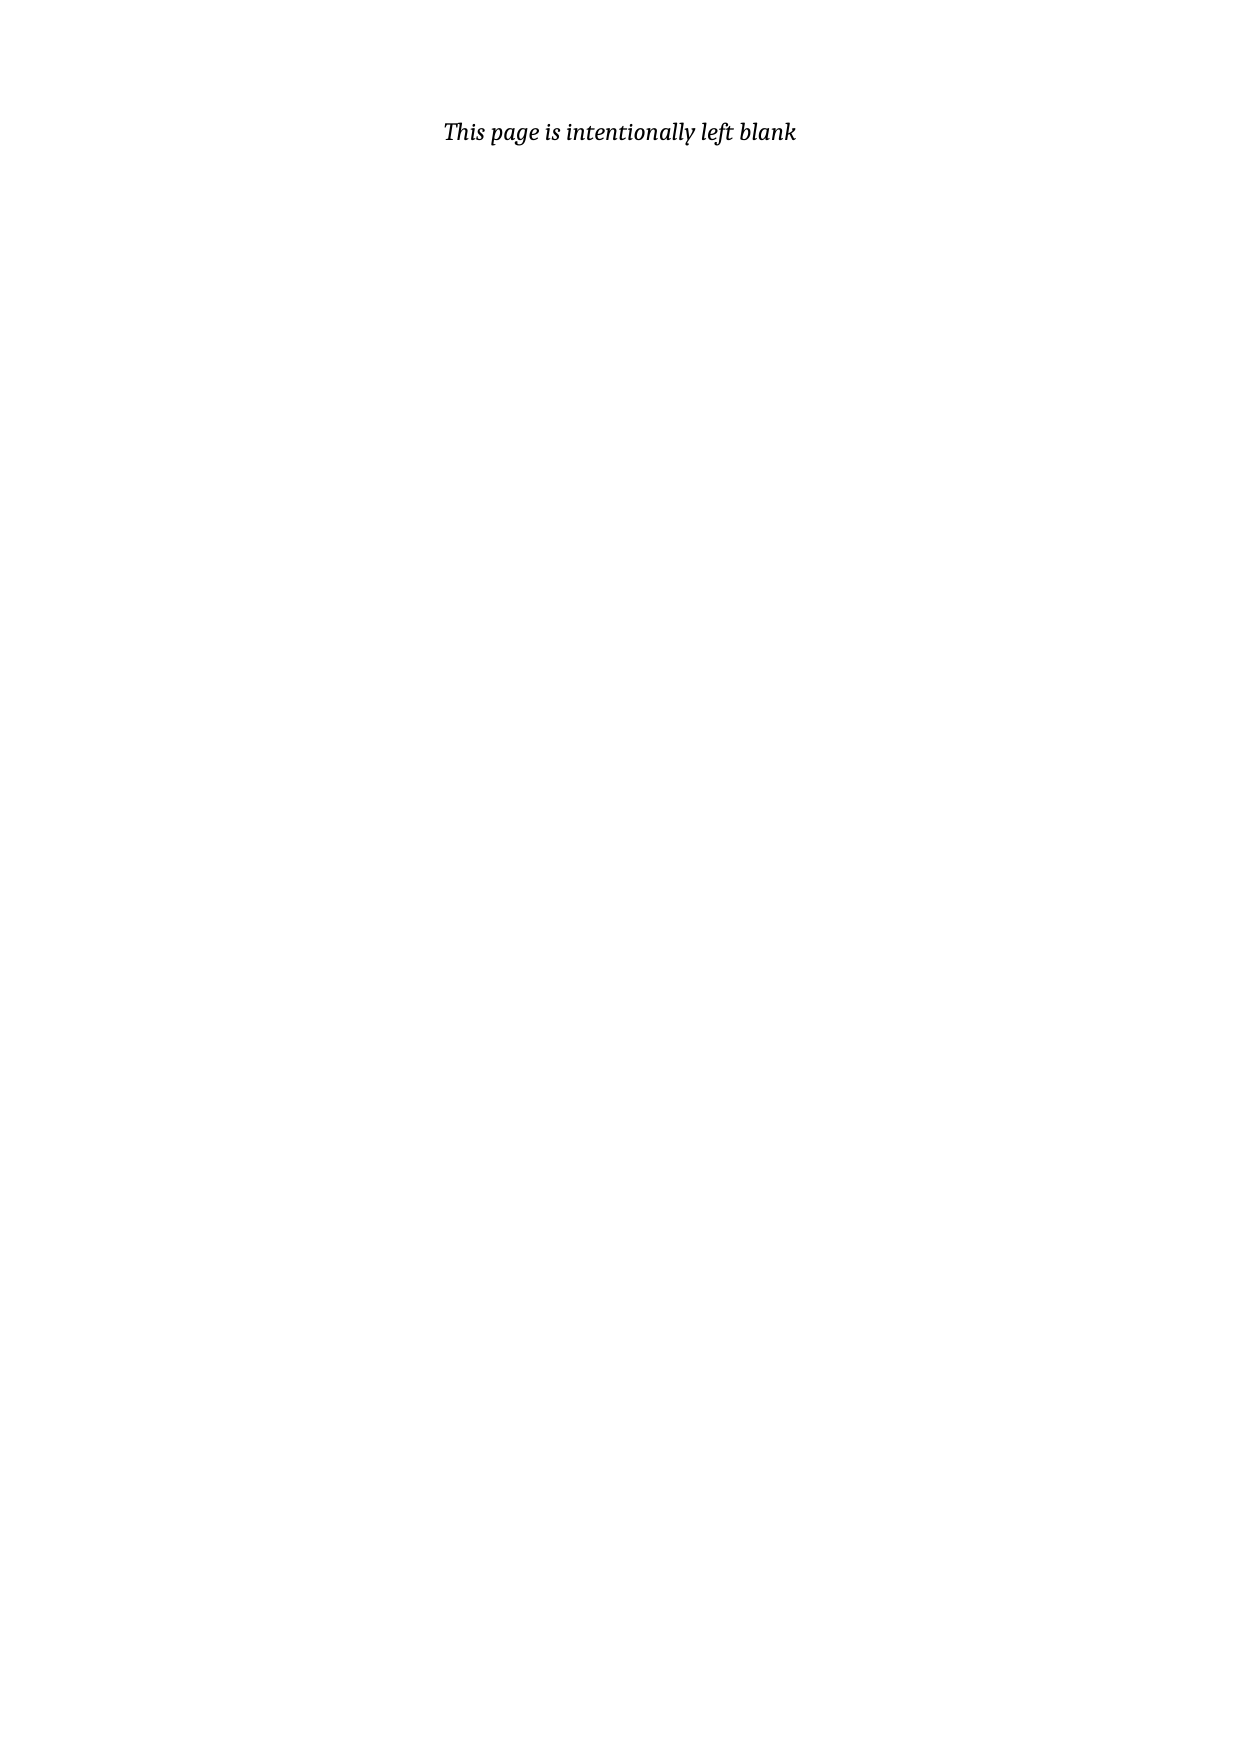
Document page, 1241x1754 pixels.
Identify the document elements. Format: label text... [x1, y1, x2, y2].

text This page is intentionally left blank [148, 118, 1092, 147]
